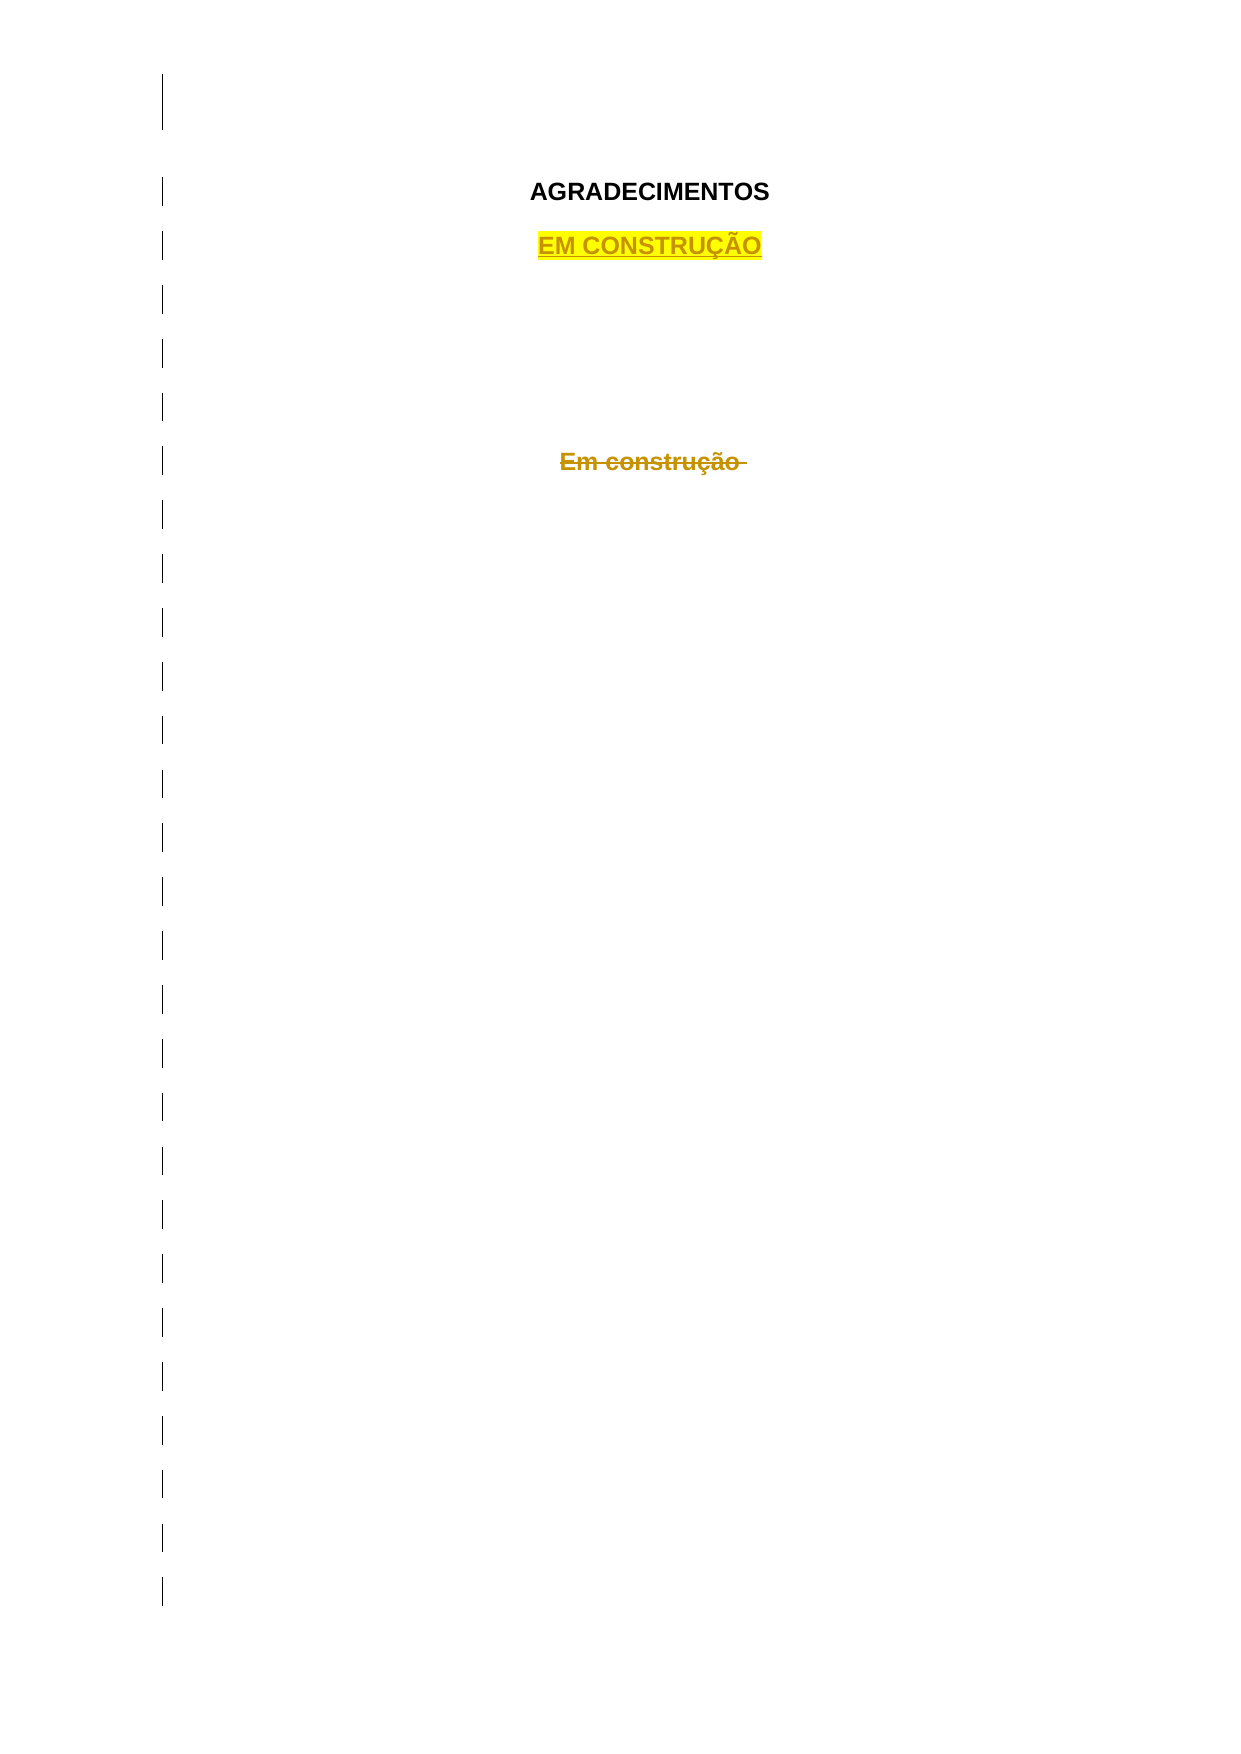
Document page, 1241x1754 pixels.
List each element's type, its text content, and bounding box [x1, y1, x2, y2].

text AGRADECIMENTOS [177, 177, 1122, 206]
